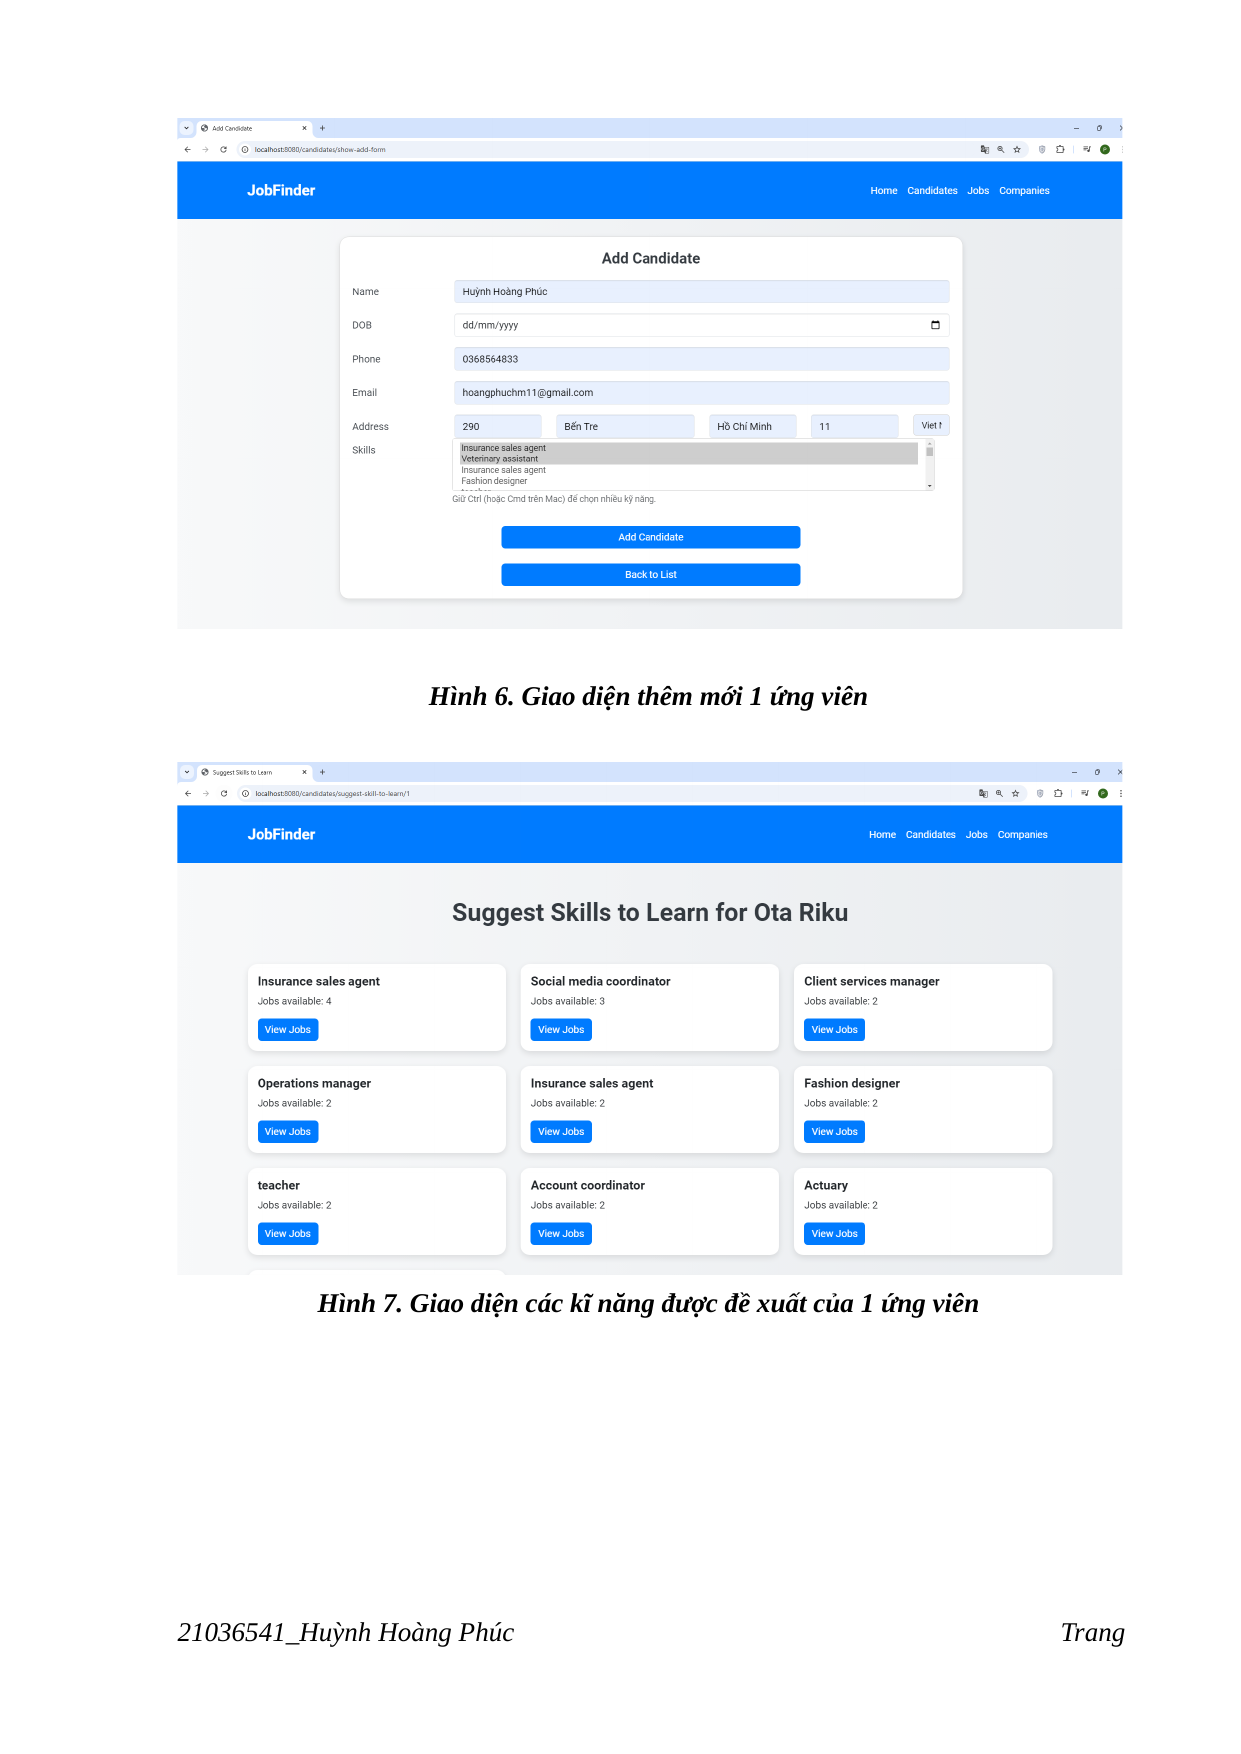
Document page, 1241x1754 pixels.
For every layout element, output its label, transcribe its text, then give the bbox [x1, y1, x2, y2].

picture [177, 762, 1123, 1275]
text Hình 7. Giao diện các kĩ năng được đề xuất của 1 ứng viên [177, 1287, 1122, 1318]
picture [177, 118, 1123, 629]
text Hình 6. Giao diện thêm mới 1 ứng viên [177, 680, 1122, 711]
